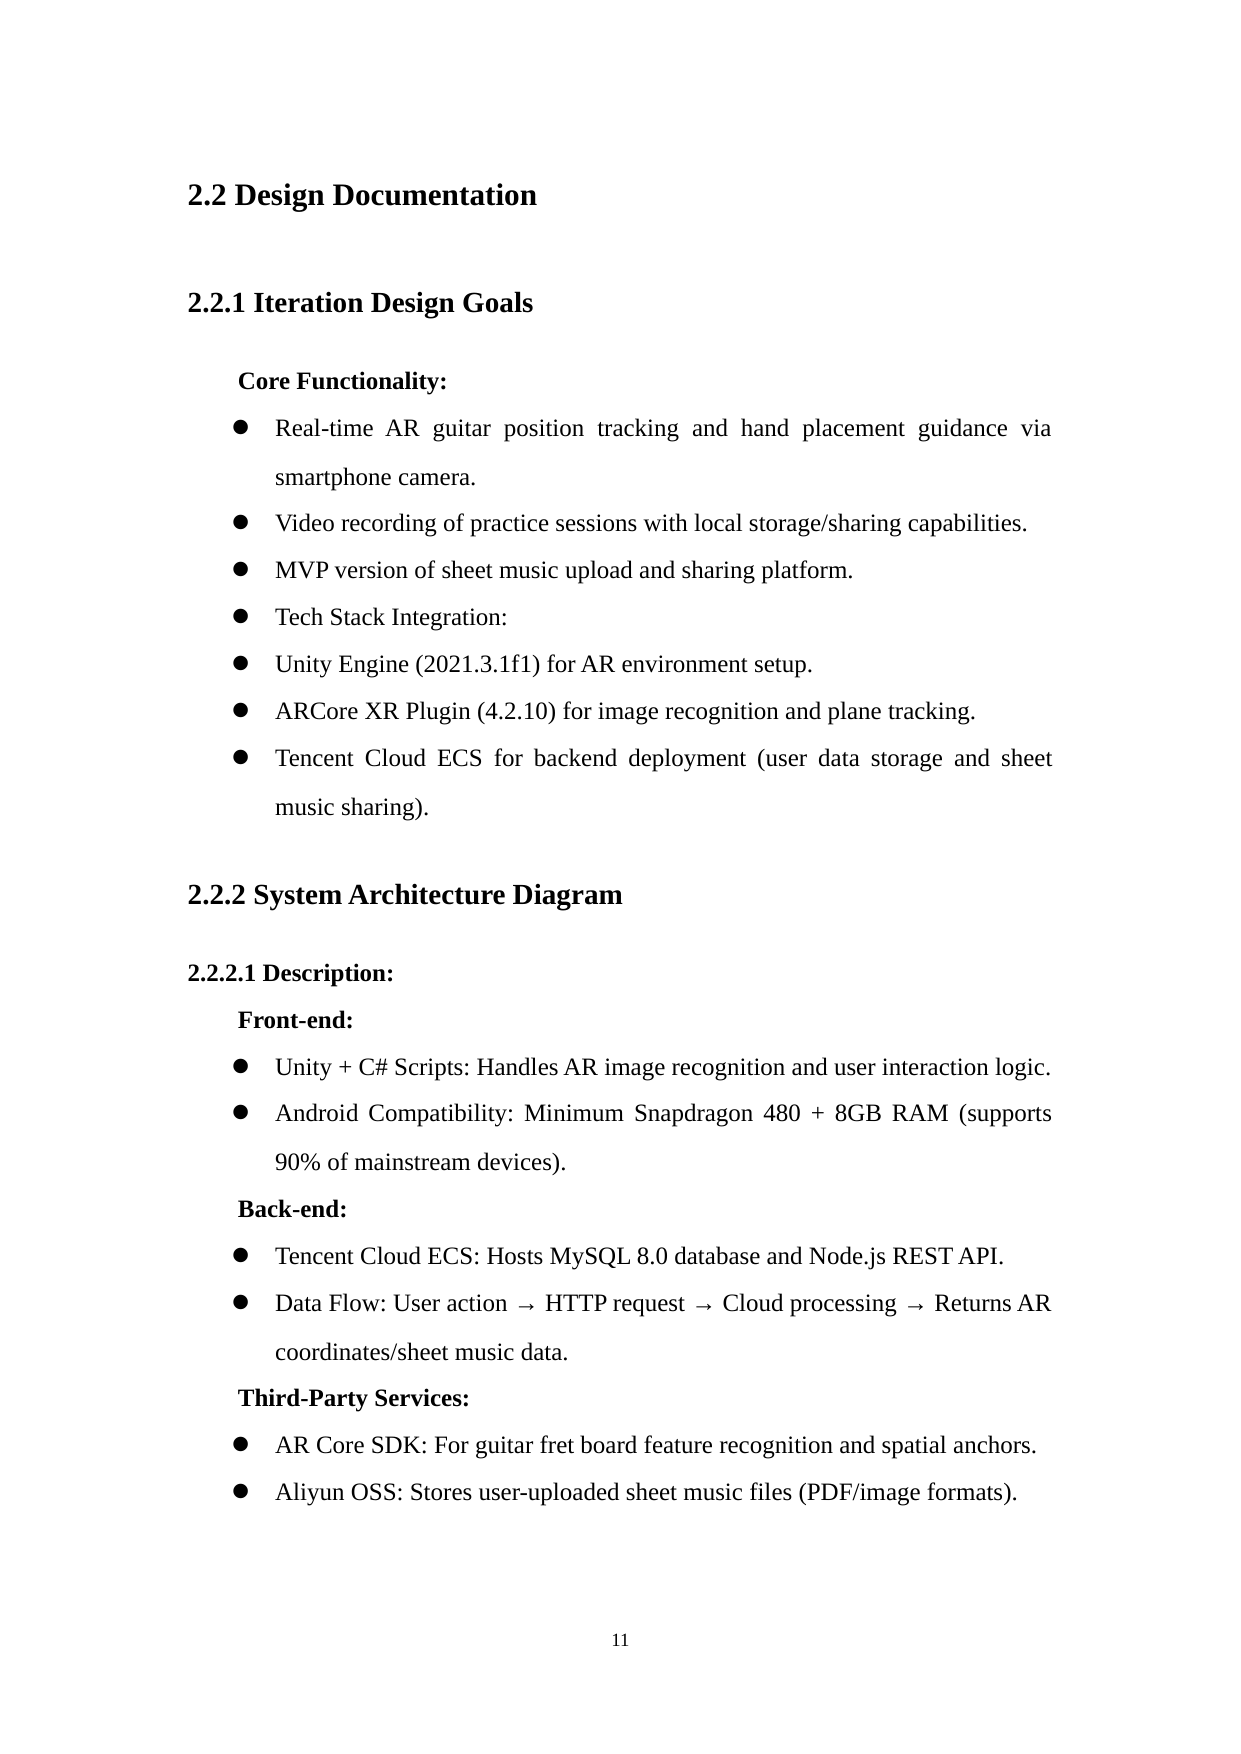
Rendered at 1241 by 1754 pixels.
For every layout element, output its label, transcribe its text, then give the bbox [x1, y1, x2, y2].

list Video recording of practice sessions with local storage/sharing capabilities. [231, 507, 1053, 539]
text Third-Party Services: [187, 1382, 1053, 1414]
subtitle 2.2.2.1 Description: [187, 956, 1053, 988]
subtitle 2.2.2 System Architecture Diagram [187, 862, 1053, 927]
list Tencent Cloud ECS for backend deployment (user data storage and sheet music sharing). [231, 741, 1053, 822]
list ARCore XR Plugin (4.2.10) for image recognition and plane tracking. [231, 694, 1053, 727]
list Tencent Cloud ECS: Hosts MySQL 8.0 database and Node.js REST API. [231, 1239, 1053, 1272]
list Unity Engine (2021.3.1f1) for AR environment setup. [231, 647, 1053, 680]
subtitle 2.2 Design Documentation [187, 162, 1053, 227]
list Unity + C# Scripts: Handles AR image recognition and user interaction logic. [231, 1050, 1053, 1082]
list Aliyun OSS: Stores user-uploaded sheet music files (PDF/image formats). [231, 1475, 1053, 1508]
list AR Core SDK: For guitar fret board feature recognition and spatial anchors. [231, 1428, 1053, 1461]
list Data Flow: User action → HTTP request → Cloud processing → Returns AR coordinates/sheet music data. [231, 1286, 1053, 1367]
list Tech Stack Integration: [231, 600, 1053, 633]
text Core Functionality: [187, 364, 1053, 397]
list Android Compatibility: Minimum Snapdragon 480 + 8GB RAM (supports 90% of mainstream devices). [231, 1097, 1053, 1178]
subtitle 2.2.1 Iteration Design Goals [187, 270, 1053, 335]
text Back-end: [187, 1192, 1053, 1225]
text Front-end: [187, 1003, 1053, 1035]
list Real-time AR guitar position tracking and hand placement guidance via smartphone camera. [231, 411, 1053, 492]
list MVP version of sheet music upload and sharing platform. [231, 553, 1053, 586]
